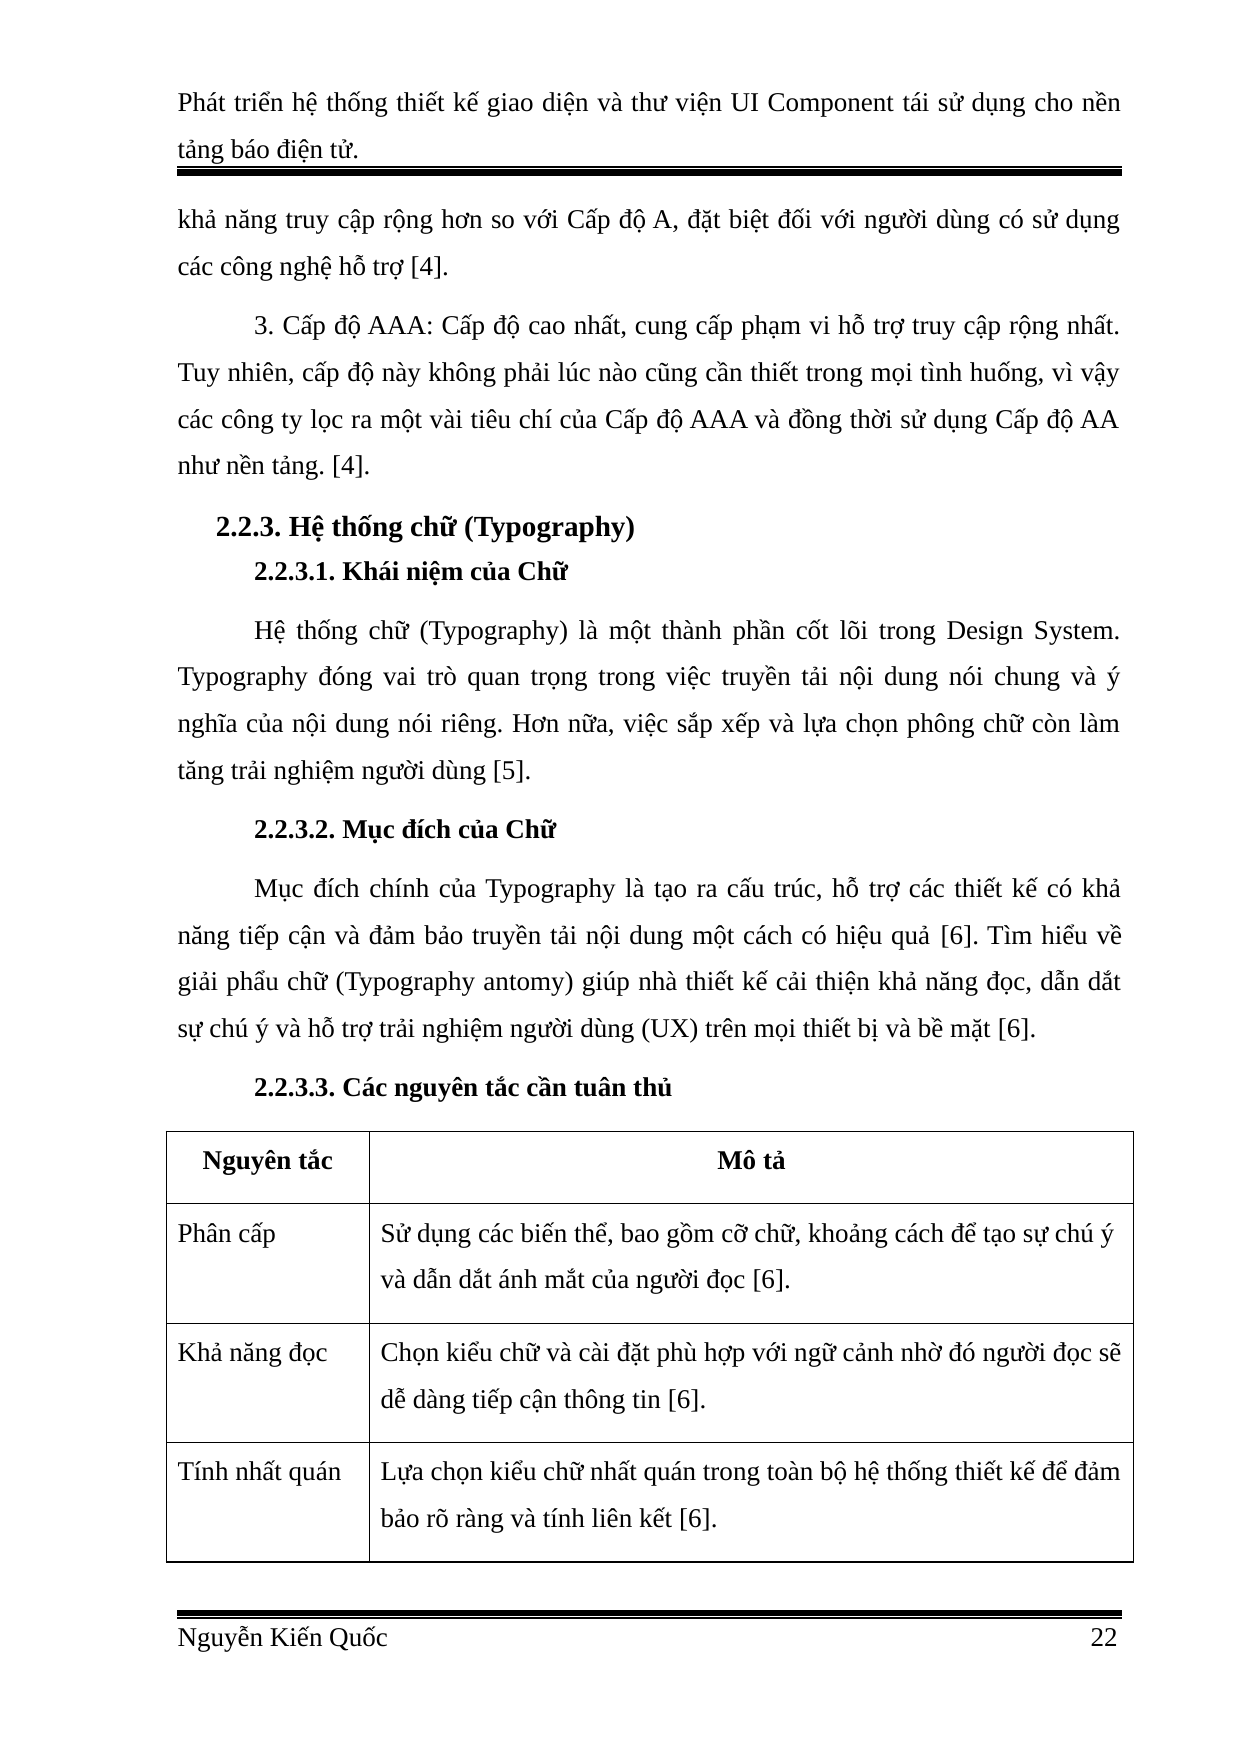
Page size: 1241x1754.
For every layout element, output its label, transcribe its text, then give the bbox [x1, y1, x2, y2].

table_cell Phân cấp [167, 1204, 369, 1323]
table_cell Chọn kiểu chữ và cài đặt phù hợp với ngữ cảnh nhờ đó người đọc sẽ dễ dàng tiếp cận thông tin [6]. [370, 1324, 1133, 1442]
subtitle Mục đích của Chữ [177, 813, 1122, 844]
table_cell Khả năng đọc [167, 1324, 369, 1442]
subtitle Hệ thống chữ (Typography) [177, 509, 1122, 542]
text 3. Cấp độ AAA: Cấp độ cao nhất, cung cấp phạm vi hỗ trợ truy cập rộng nhất. Tuy nhiên, cấp độ này không phải lúc nào cũng cần thiết trong mọi tình huống, vì vậy các công ty lọc ra một vài tiêu chí của Cấp độ AAA và đồng thời sử dụng Cấp độ AA như nền tảng. [4]. [177, 309, 1122, 481]
text Mục đích chính của Typography là tạo ra cấu trúc, hỗ trợ các thiết kế có khả năng tiếp cận và đảm bảo truyền tải nội dung một cách có hiệu quả [6]. Tìm hiểu về giải phẩu chữ (Typography antomy) giúp nhà thiết kế cải thiện khả năng đọc, dẫn dắt sự chú ý và hỗ trợ trải nghiệm người dùng (UX) trên mọi thiết bị và bề mặt [6]. [177, 872, 1122, 1043]
table_cell Lựa chọn kiểu chữ nhất quán trong toàn bộ hệ thống thiết kế để đảm bảo rõ ràng và tính liên kết [6]. [370, 1443, 1133, 1561]
subtitle Khái niệm của Chữ [177, 555, 1122, 586]
subtitle Các nguyên tắc cần tuân thủ [177, 1071, 1122, 1102]
table_header Nguyên tắc [167, 1132, 369, 1203]
table_header Mô tả [370, 1132, 1133, 1203]
table_cell Tính nhất quán [167, 1443, 369, 1561]
table_cell Sử dụng các biến thể, bao gồm cỡ chữ, khoảng cách để tạo sự chú ý và dẫn dắt ánh mắt của người đọc [6]. [370, 1204, 1133, 1323]
text Hệ thống chữ (Typography) là một thành phần cốt lõi trong Design System. Typography đóng vai trò quan trọng trong việc truyền tải nội dung nói chung và ý nghĩa của nội dung nói riêng. Hơn nữa, việc sắp xếp và lựa chọn phông chữ còn làm tăng trải nghiệm người dùng [5]. [177, 614, 1122, 785]
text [177, 204, 1122, 281]
